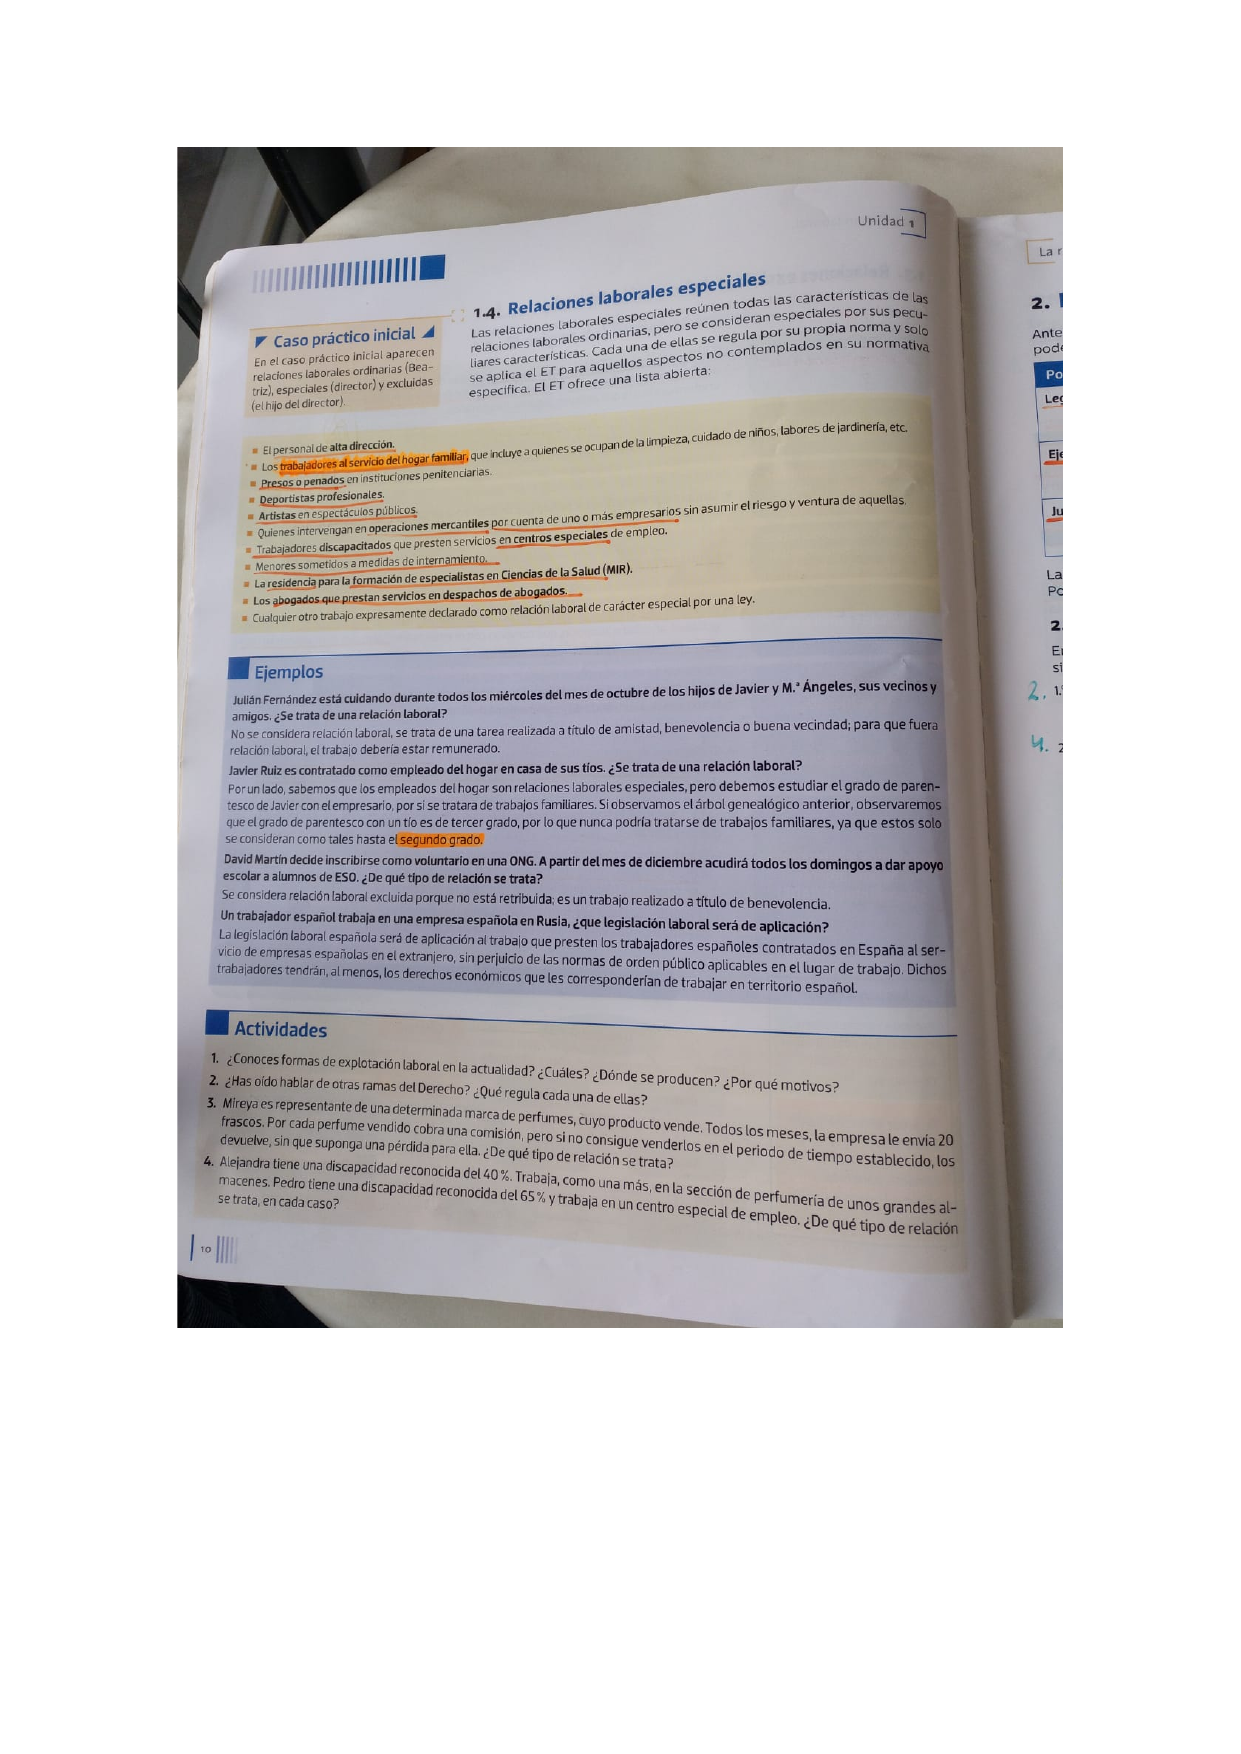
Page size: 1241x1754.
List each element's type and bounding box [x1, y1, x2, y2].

picture [177, 147, 1063, 1328]
